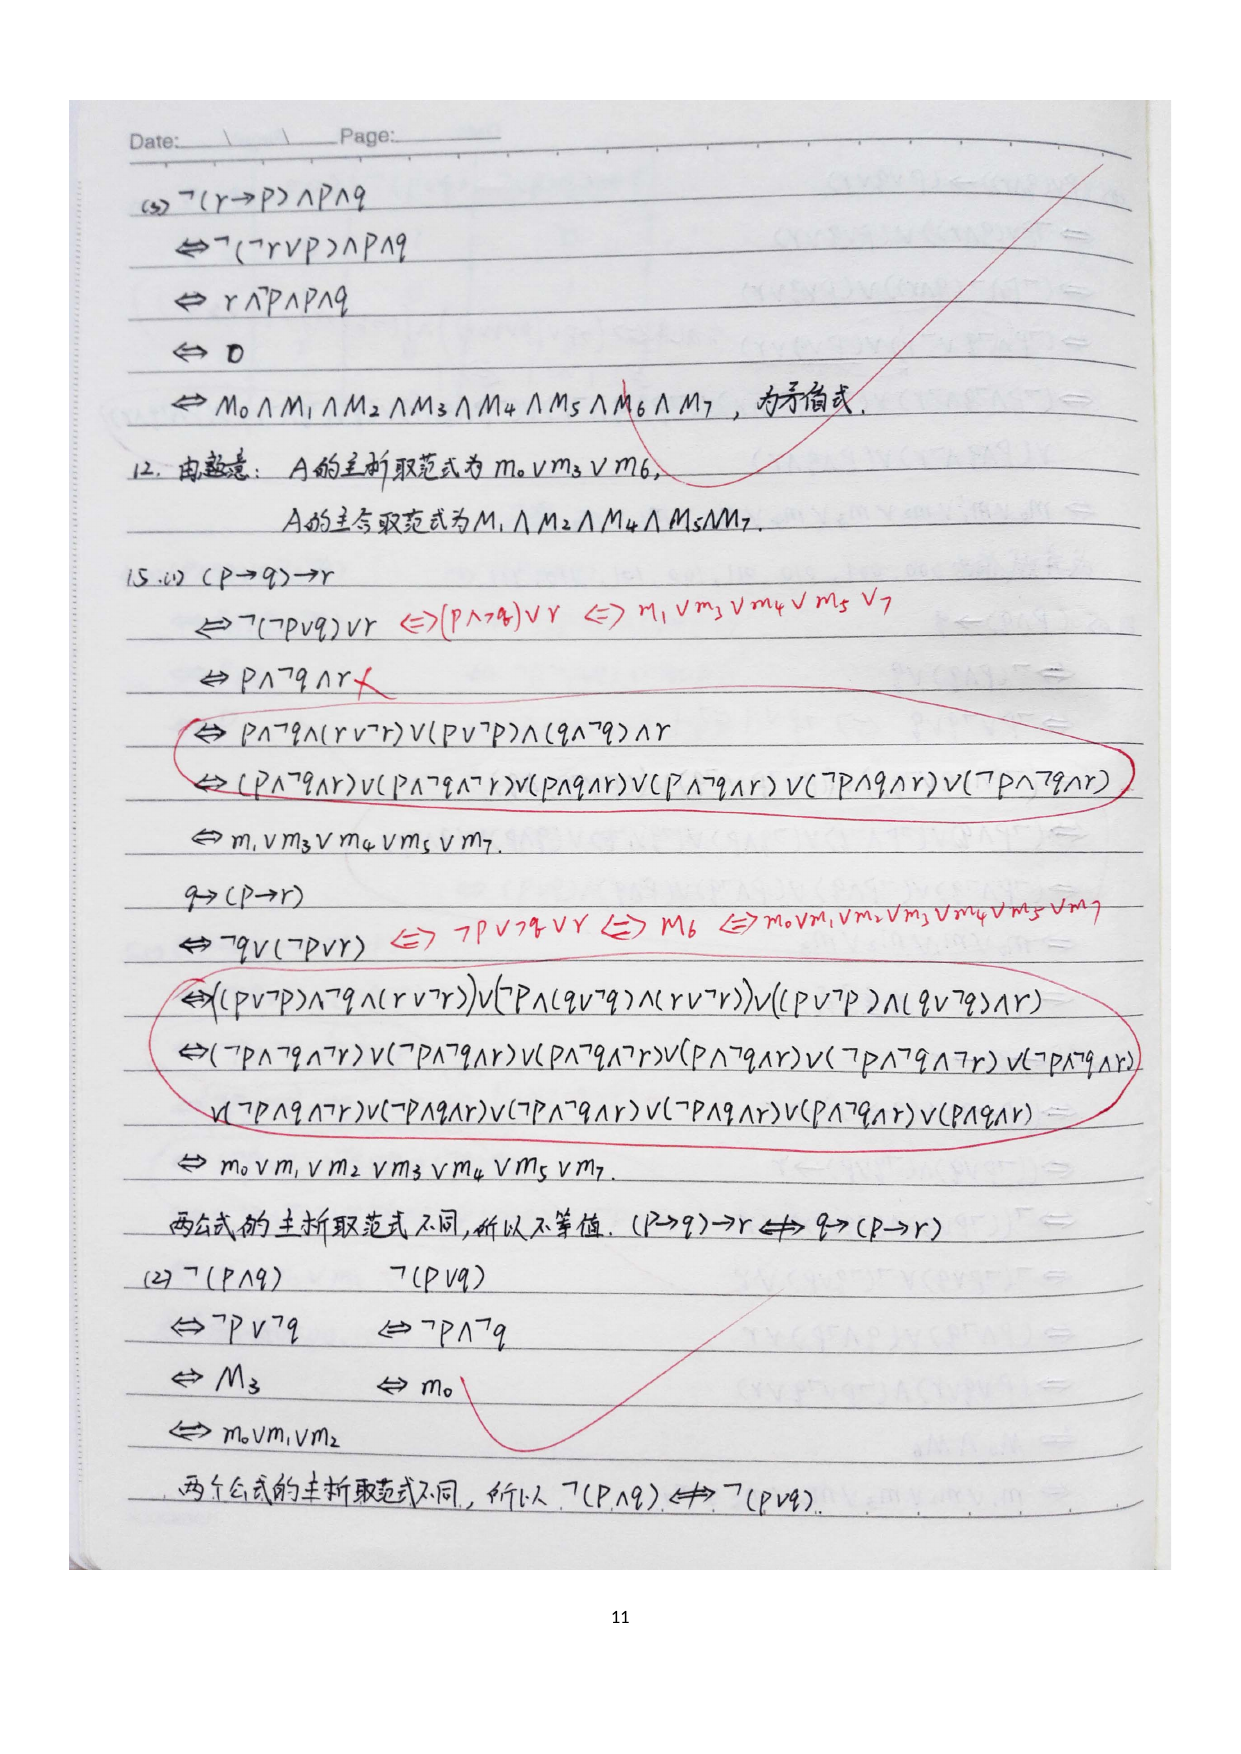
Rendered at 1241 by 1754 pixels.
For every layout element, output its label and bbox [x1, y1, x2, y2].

picture [69, 100, 1172, 1570]
